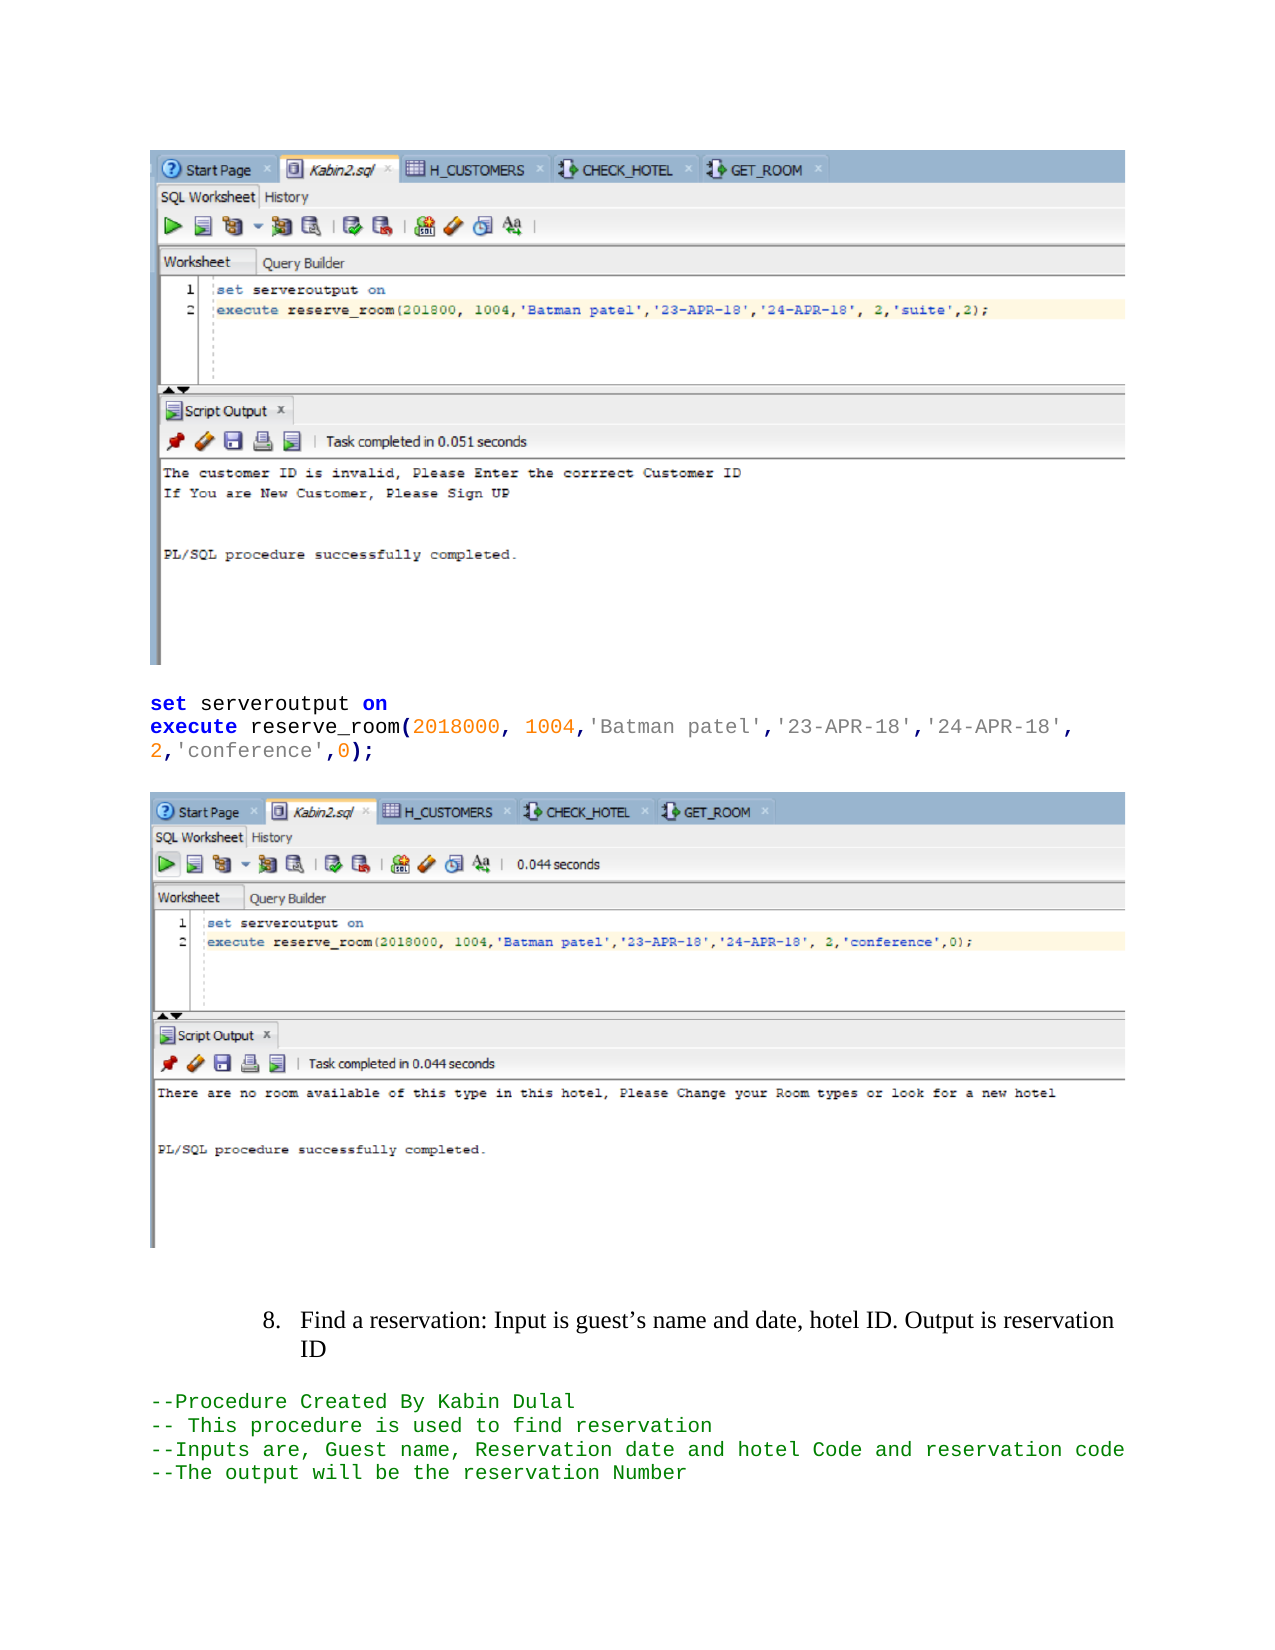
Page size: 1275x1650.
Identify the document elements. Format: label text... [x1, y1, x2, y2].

text --Inputs are, Guest name, Reservation date and hotel Code and reservation code [150, 1438, 1125, 1462]
list Find a reservation: Input is guest’s name and date, hotel ID. Output is reservation ID [262, 1305, 1125, 1362]
text -- This procedure is used to find reservation [150, 1415, 1125, 1438]
text --Procedure Created By Kabin Dulal [150, 1391, 1125, 1415]
text --The output will be the reservation Number [150, 1462, 1125, 1486]
text execute reserve_room(2018000, 1004,'Batman patel','23-APR-18','24-APR-18', 2,'conference',0); [150, 717, 1125, 764]
picture [150, 150, 1125, 665]
text set serveroutput on [150, 693, 1125, 717]
picture [150, 792, 1125, 1248]
